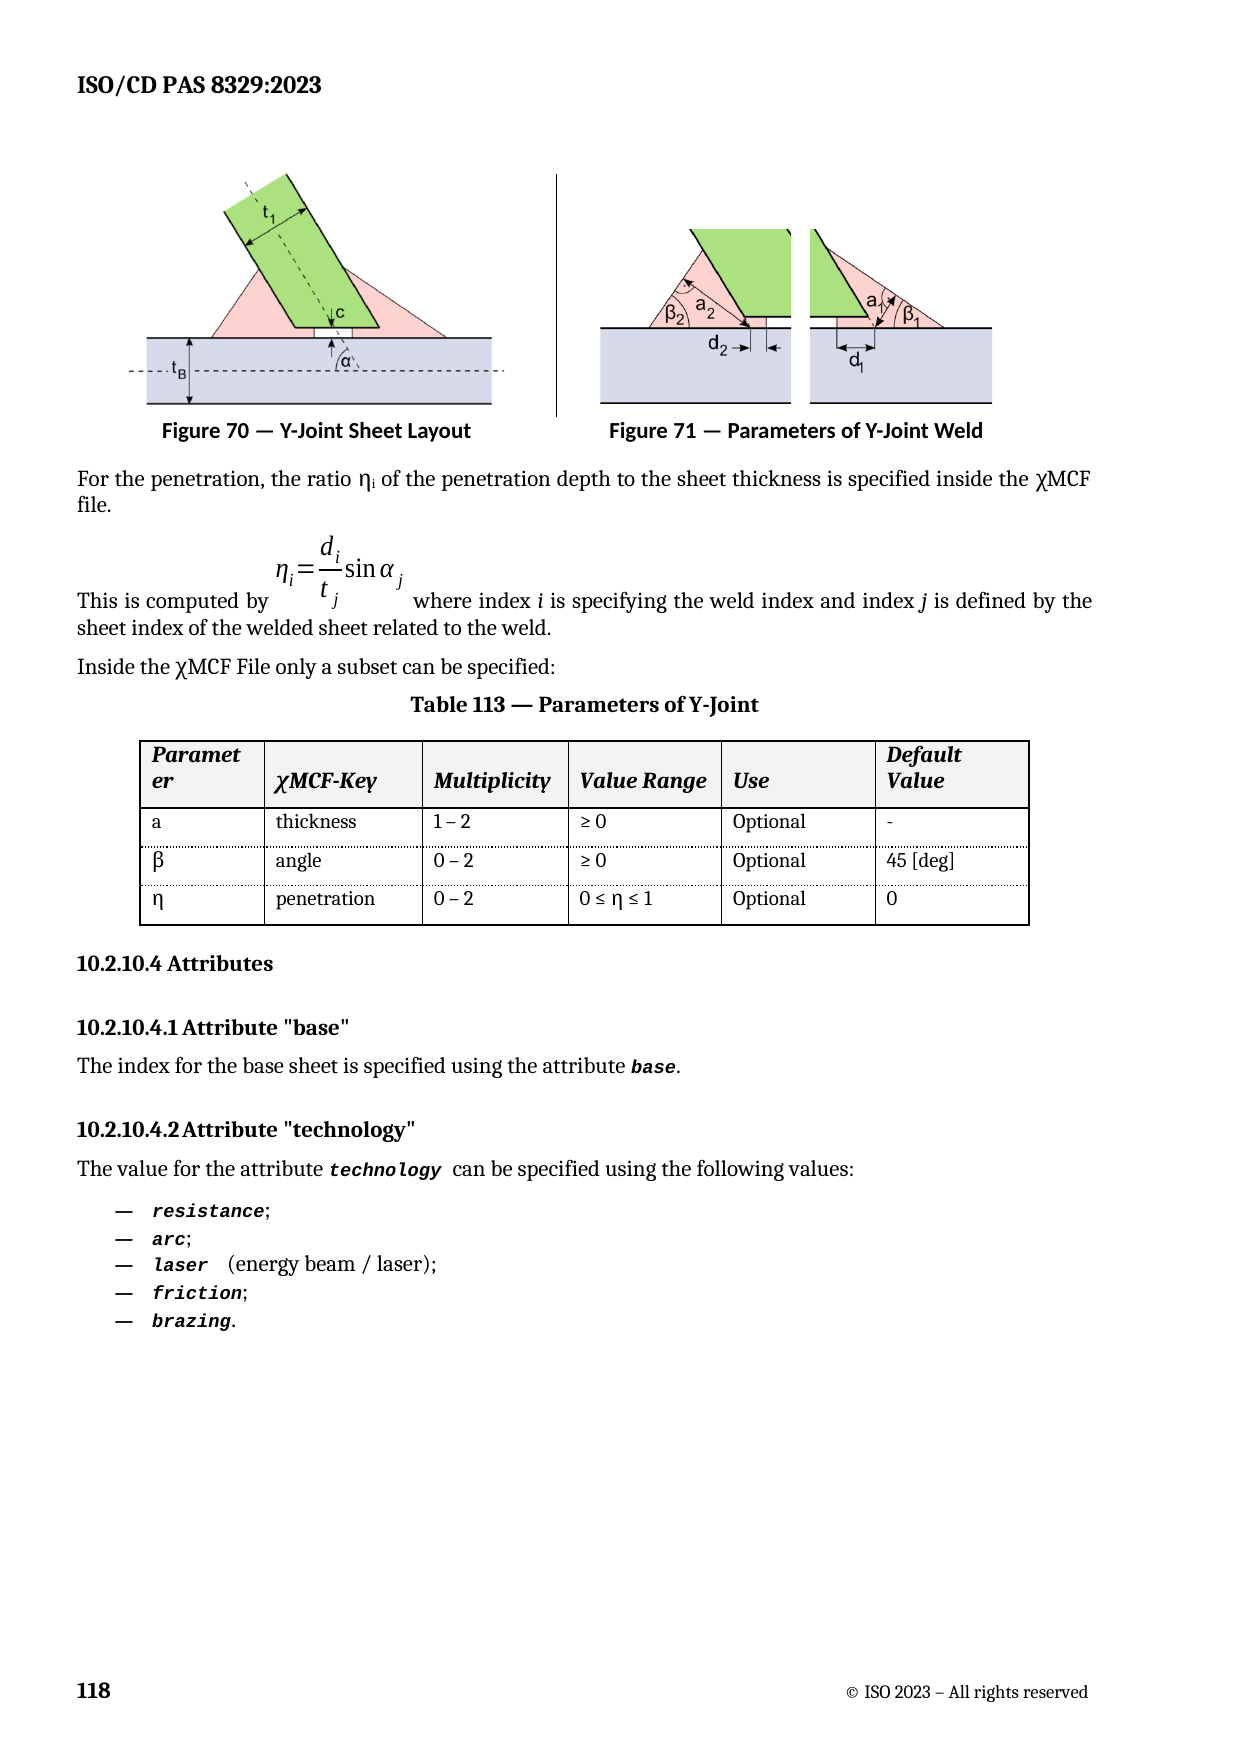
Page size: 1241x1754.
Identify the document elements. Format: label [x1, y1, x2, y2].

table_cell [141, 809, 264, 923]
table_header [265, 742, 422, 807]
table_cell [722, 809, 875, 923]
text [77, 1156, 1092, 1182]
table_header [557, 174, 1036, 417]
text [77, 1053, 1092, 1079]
picture [129, 173, 505, 405]
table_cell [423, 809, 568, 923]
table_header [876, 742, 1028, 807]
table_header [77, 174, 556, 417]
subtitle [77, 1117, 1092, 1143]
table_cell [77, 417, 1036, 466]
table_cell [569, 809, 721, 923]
picture [600, 229, 792, 404]
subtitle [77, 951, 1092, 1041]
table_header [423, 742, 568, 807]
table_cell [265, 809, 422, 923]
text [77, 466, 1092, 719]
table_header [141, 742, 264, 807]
picture [809, 229, 993, 404]
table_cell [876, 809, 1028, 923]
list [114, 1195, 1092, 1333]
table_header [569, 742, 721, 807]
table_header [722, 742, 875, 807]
